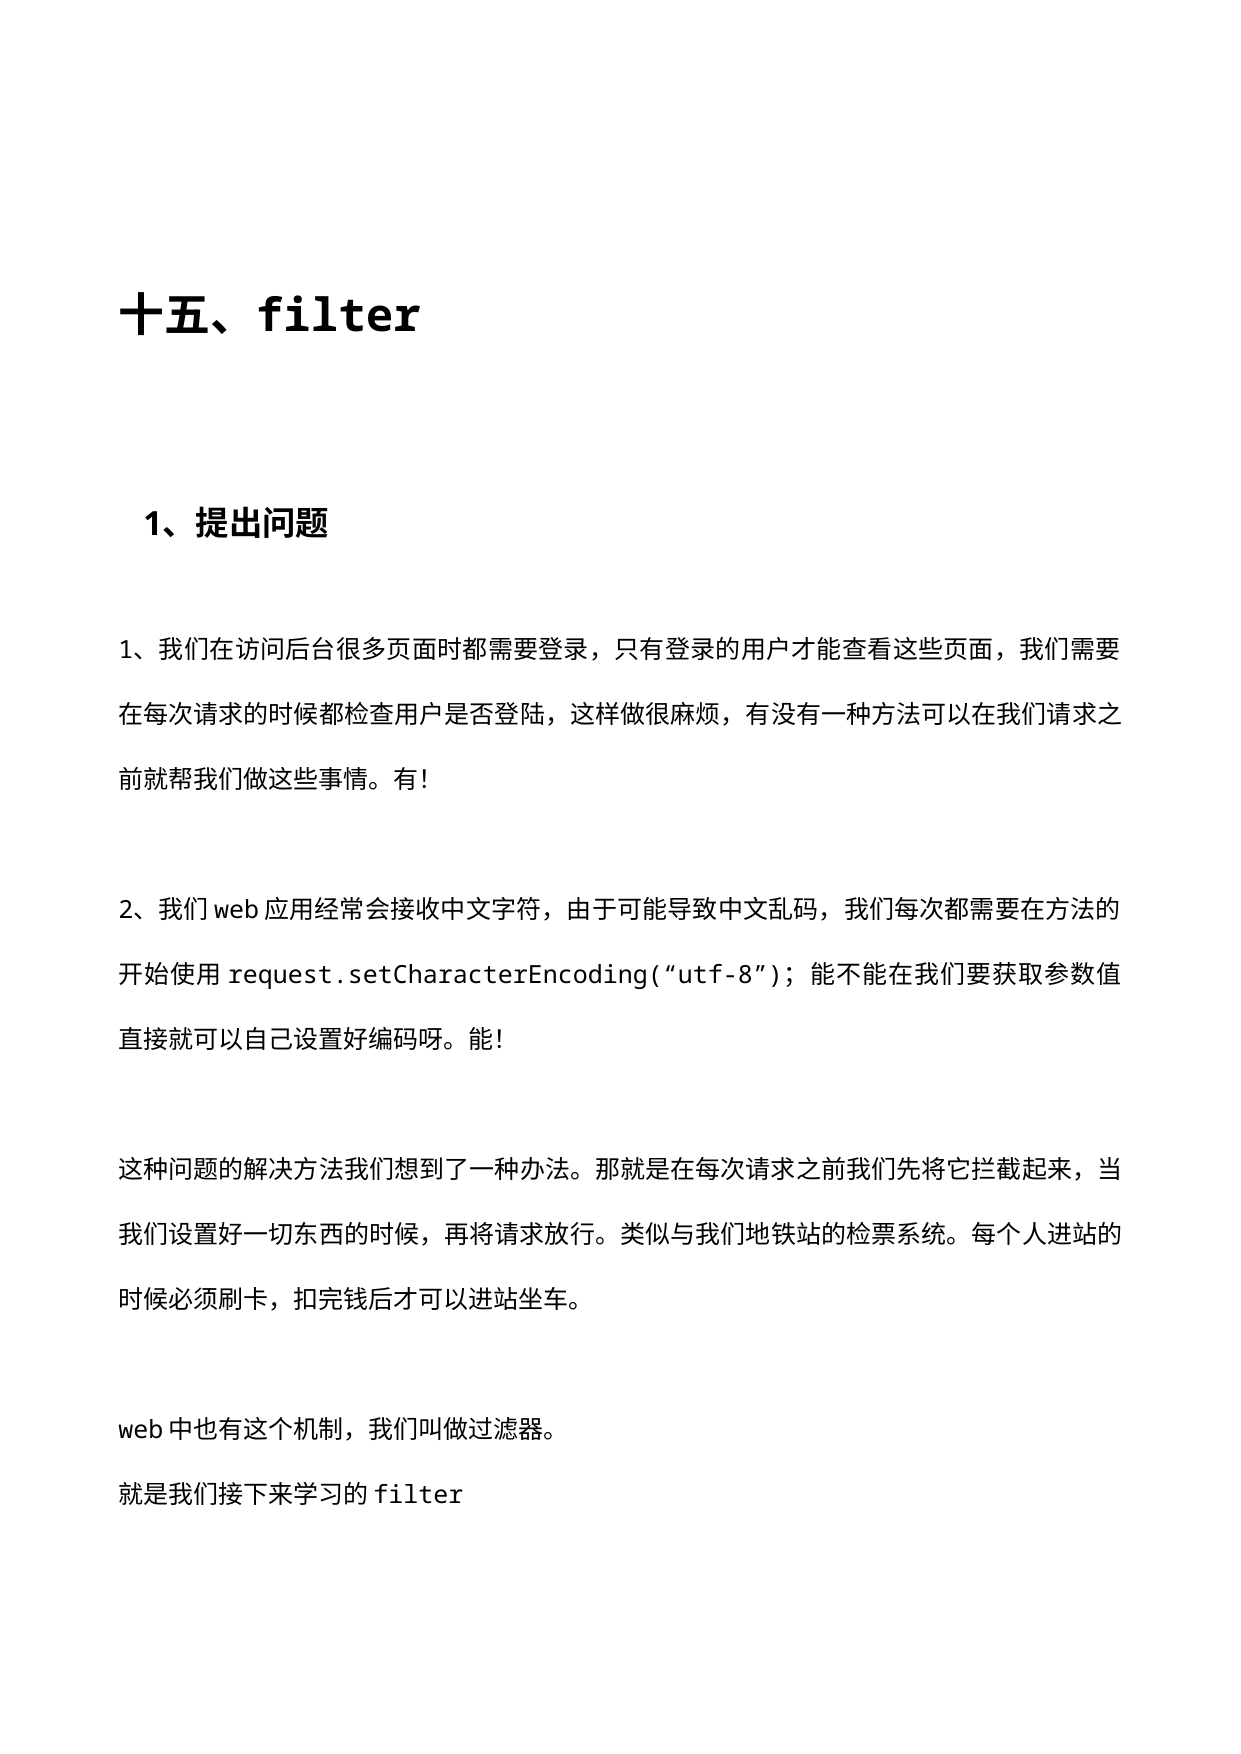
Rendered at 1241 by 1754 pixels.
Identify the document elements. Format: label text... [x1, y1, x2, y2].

text 这种问题的解决方法我们想到了一种办法。那就是在每次请求之前我们先将它拦截起来，当我们设置好一切东西的时候，再将请求放行。类似与我们地铁站的检票系统。每个人进站的时候必须刷卡，扣完钱后才可以进站坐车。 [118, 1135, 1122, 1330]
subtitle 十五、filter [118, 262, 1122, 360]
text 就是我们接下来学习的filter [118, 1460, 1122, 1525]
text web中也有这个机制，我们叫做过滤器。 [118, 1395, 1122, 1460]
text 1、我们在访问后台很多页面时都需要登录，只有登录的用户才能查看这些页面，我们需要在每次请求的时候都检查用户是否登陆，这样做很麻烦，有没有一种方法可以在我们请求之前就帮我们做这些事情。有！ [118, 615, 1122, 810]
subtitle 1、提出问题 [143, 488, 1097, 553]
text 2、我们web应用经常会接收中文字符，由于可能导致中文乱码，我们每次都需要在方法的开始使用request.setCharacterEncoding(“utf-8”)；能不能在我们要获取参数值直接就可以自己设置好编码呀。能！ [118, 875, 1122, 1070]
